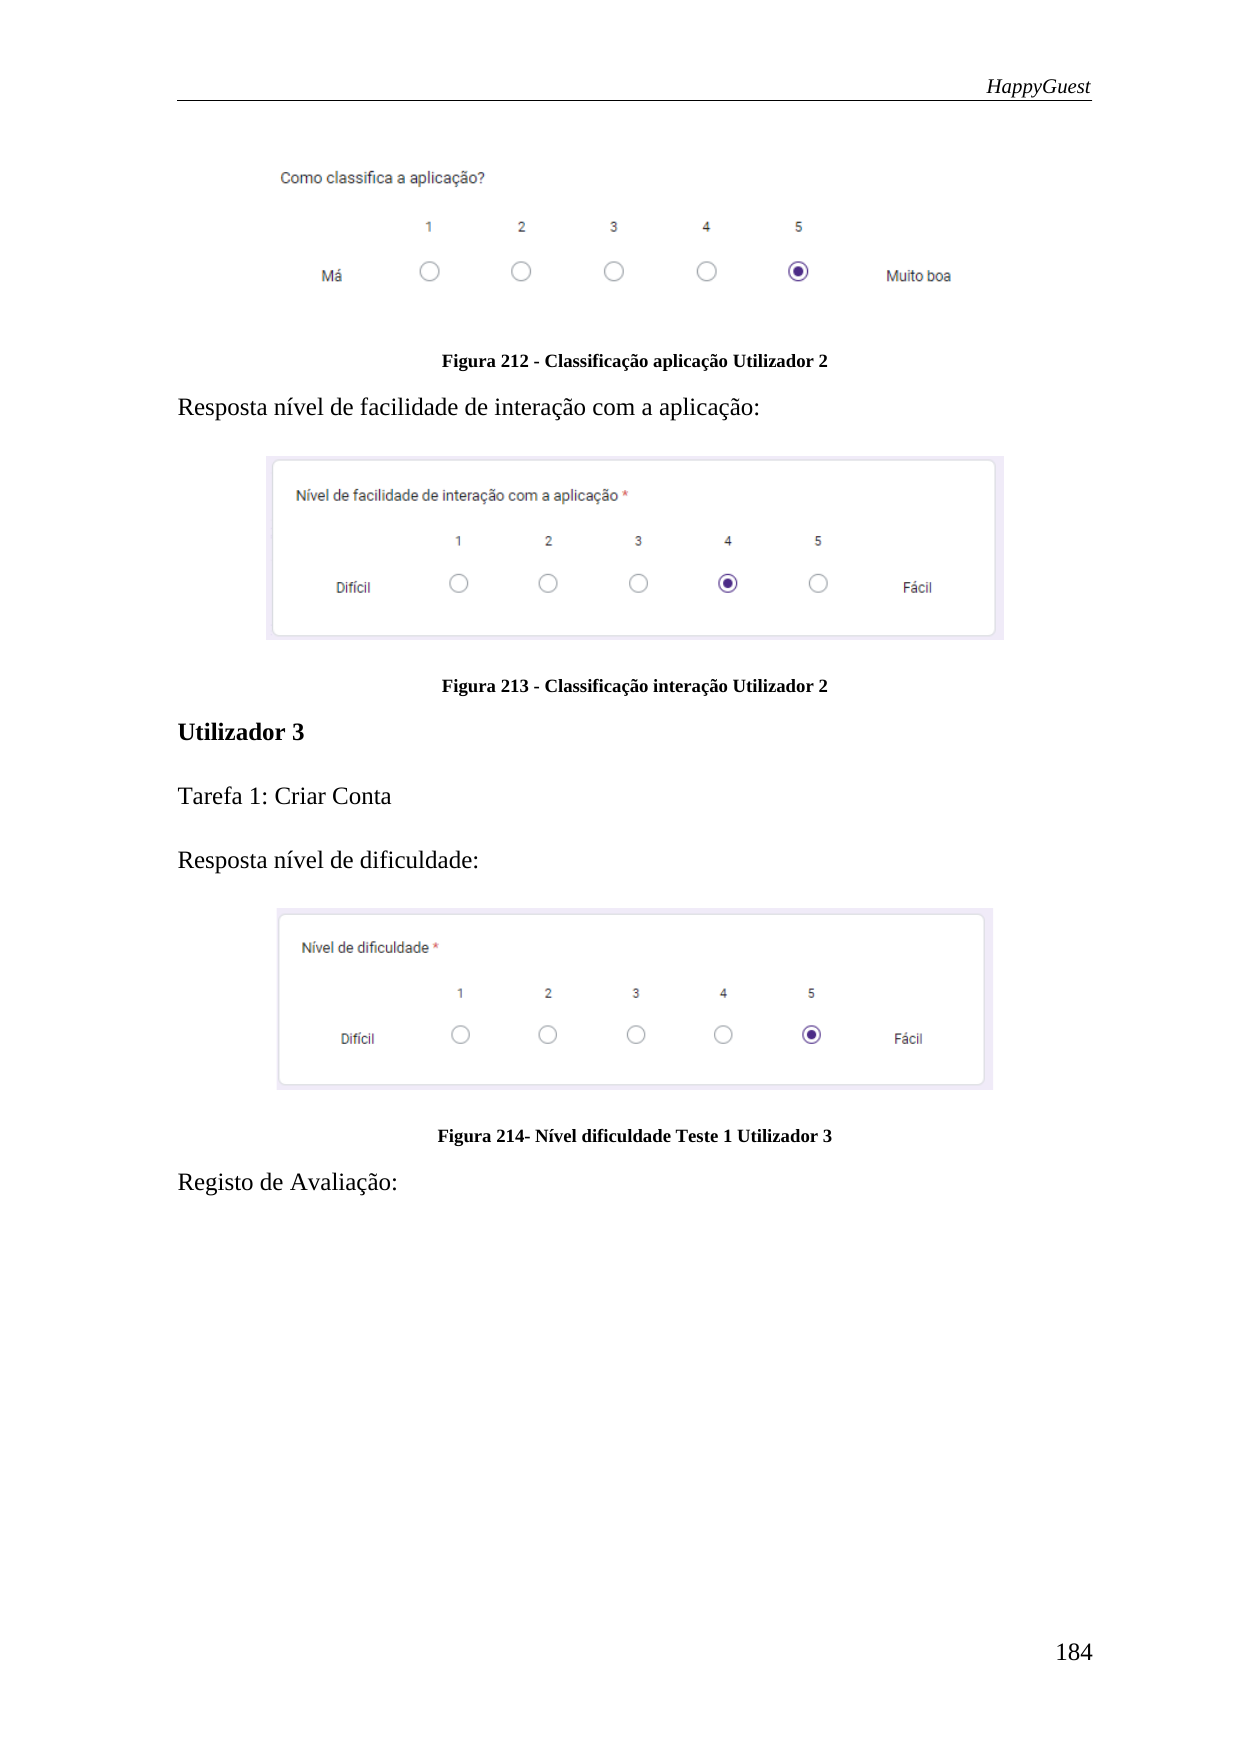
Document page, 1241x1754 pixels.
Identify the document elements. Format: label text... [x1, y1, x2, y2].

text Tarefa 1: Criar Conta [177, 781, 1092, 810]
picture [266, 456, 1004, 640]
text Utilizador 3 [177, 717, 1092, 746]
text Registo de Avaliação: [177, 1167, 1092, 1196]
text Resposta nível de facilidade de interação com a aplicação: [177, 392, 1092, 421]
text Resposta nível de dificuldade: [177, 845, 1092, 874]
picture [276, 908, 994, 1090]
picture [265, 147, 1005, 315]
